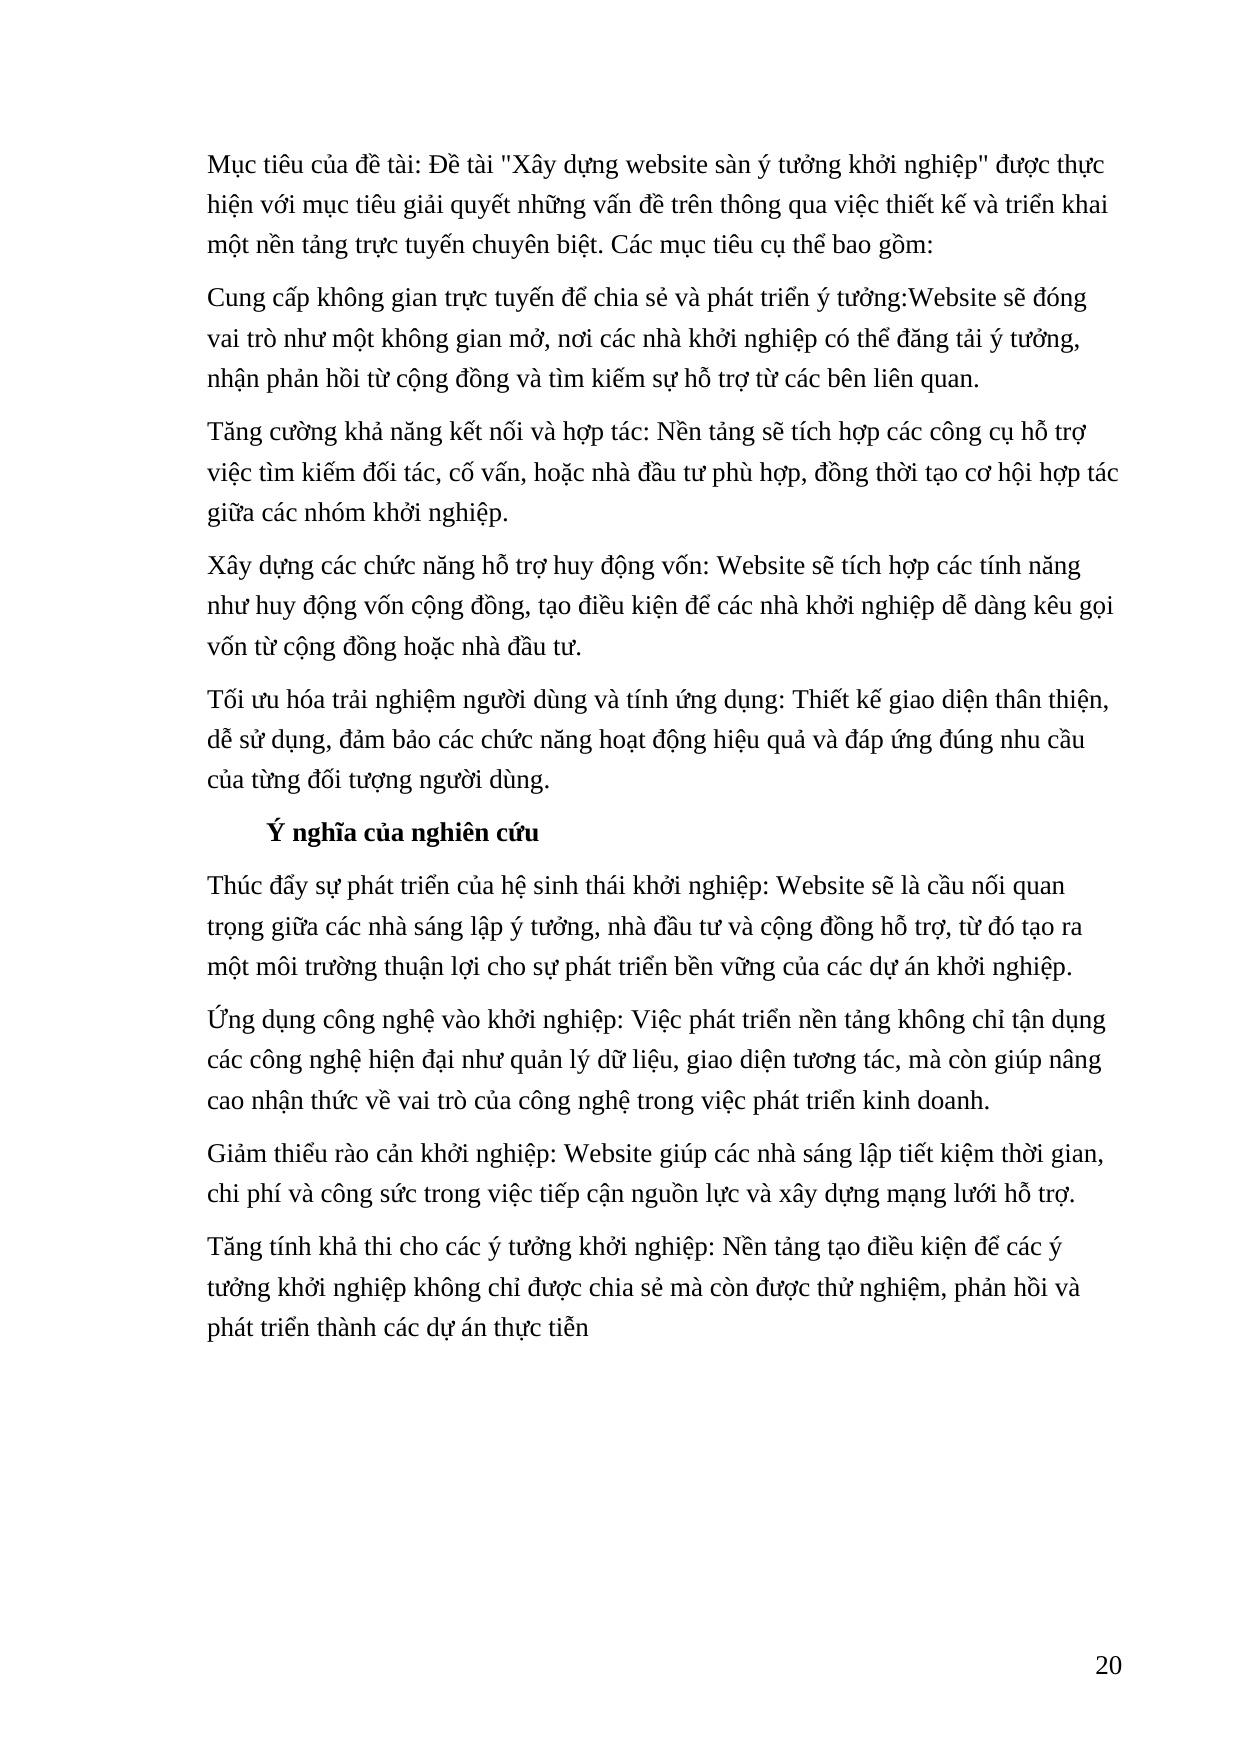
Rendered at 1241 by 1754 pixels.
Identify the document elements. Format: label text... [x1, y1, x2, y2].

text Tối ưu hóa trải nghiệm người dùng và tính ứng dụng: Thiết kế giao diện thân thiện, dễ sử dụng, đảm bảo các chức năng hoạt động hiệu quả và đáp ứng đúng nhu cầu của từng đối tượng người dùng. [207, 683, 1122, 795]
text Xây dựng các chức năng hỗ trợ huy động vốn: Website sẽ tích hợp các tính năng như huy động vốn cộng đồng, tạo điều kiện để các nhà khởi nghiệp dễ dàng kêu gọi vốn từ cộng đồng hoặc nhà đầu tư. [207, 549, 1122, 661]
text Cung cấp không gian trực tuyến để chia sẻ và phát triển ý tưởng:Website sẽ đóng vai trò như một không gian mở, nơi các nhà khởi nghiệp có thể đăng tải ý tưởng, nhận phản hồi từ cộng đồng và tìm kiếm sự hỗ trợ từ các bên liên quan. [207, 281, 1122, 393]
text Tăng tính khả thi cho các ý tưởng khởi nghiệp: Nền tảng tạo điều kiện để các ý tưởng khởi nghiệp không chỉ được chia sẻ mà còn được thử nghiệm, phản hồi và phát triển thành các dự án thực tiễn [207, 1230, 1122, 1342]
text Thúc đẩy sự phát triển của hệ sinh thái khởi nghiệp: Website sẽ là cầu nối quan trọng giữa các nhà sáng lập ý tưởng, nhà đầu tư và cộng đồng hỗ trợ, từ đó tạo ra một môi trường thuận lợi cho sự phát triển bền vững của các dự án khởi nghiệp. [207, 869, 1122, 981]
text Mục tiêu của đề tài: Đề tài "Xây dựng website sàn ý tưởng khởi nghiệp" được thực hiện với mục tiêu giải quyết những vấn đề trên thông qua việc thiết kế và triển khai một nền tảng trực tuyến chuyên biệt. Các mục tiêu cụ thể bao gồm: [207, 148, 1122, 260]
text Ý nghĩa của nghiên cứu [207, 816, 1122, 848]
text Tăng cường khả năng kết nối và hợp tác: Nền tảng sẽ tích hợp các công cụ hỗ trợ việc tìm kiếm đối tác, cố vấn, hoặc nhà đầu tư phù hợp, đồng thời tạo cơ hội hợp tác giữa các nhóm khởi nghiệp. [207, 415, 1122, 527]
text Giảm thiểu rào cản khởi nghiệp: Website giúp các nhà sáng lập tiết kiệm thời gian, chi phí và công sức trong việc tiếp cận nguồn lực và xây dựng mạng lưới hỗ trợ. [207, 1137, 1122, 1208]
text Ứng dụng công nghệ vào khởi nghiệp: Việc phát triển nền tảng không chỉ tận dụng các công nghệ hiện đại như quản lý dữ liệu, giao diện tương tác, mà còn giúp nâng cao nhận thức về vai trò của công nghệ trong việc phát triển kinh doanh. [207, 1003, 1122, 1115]
